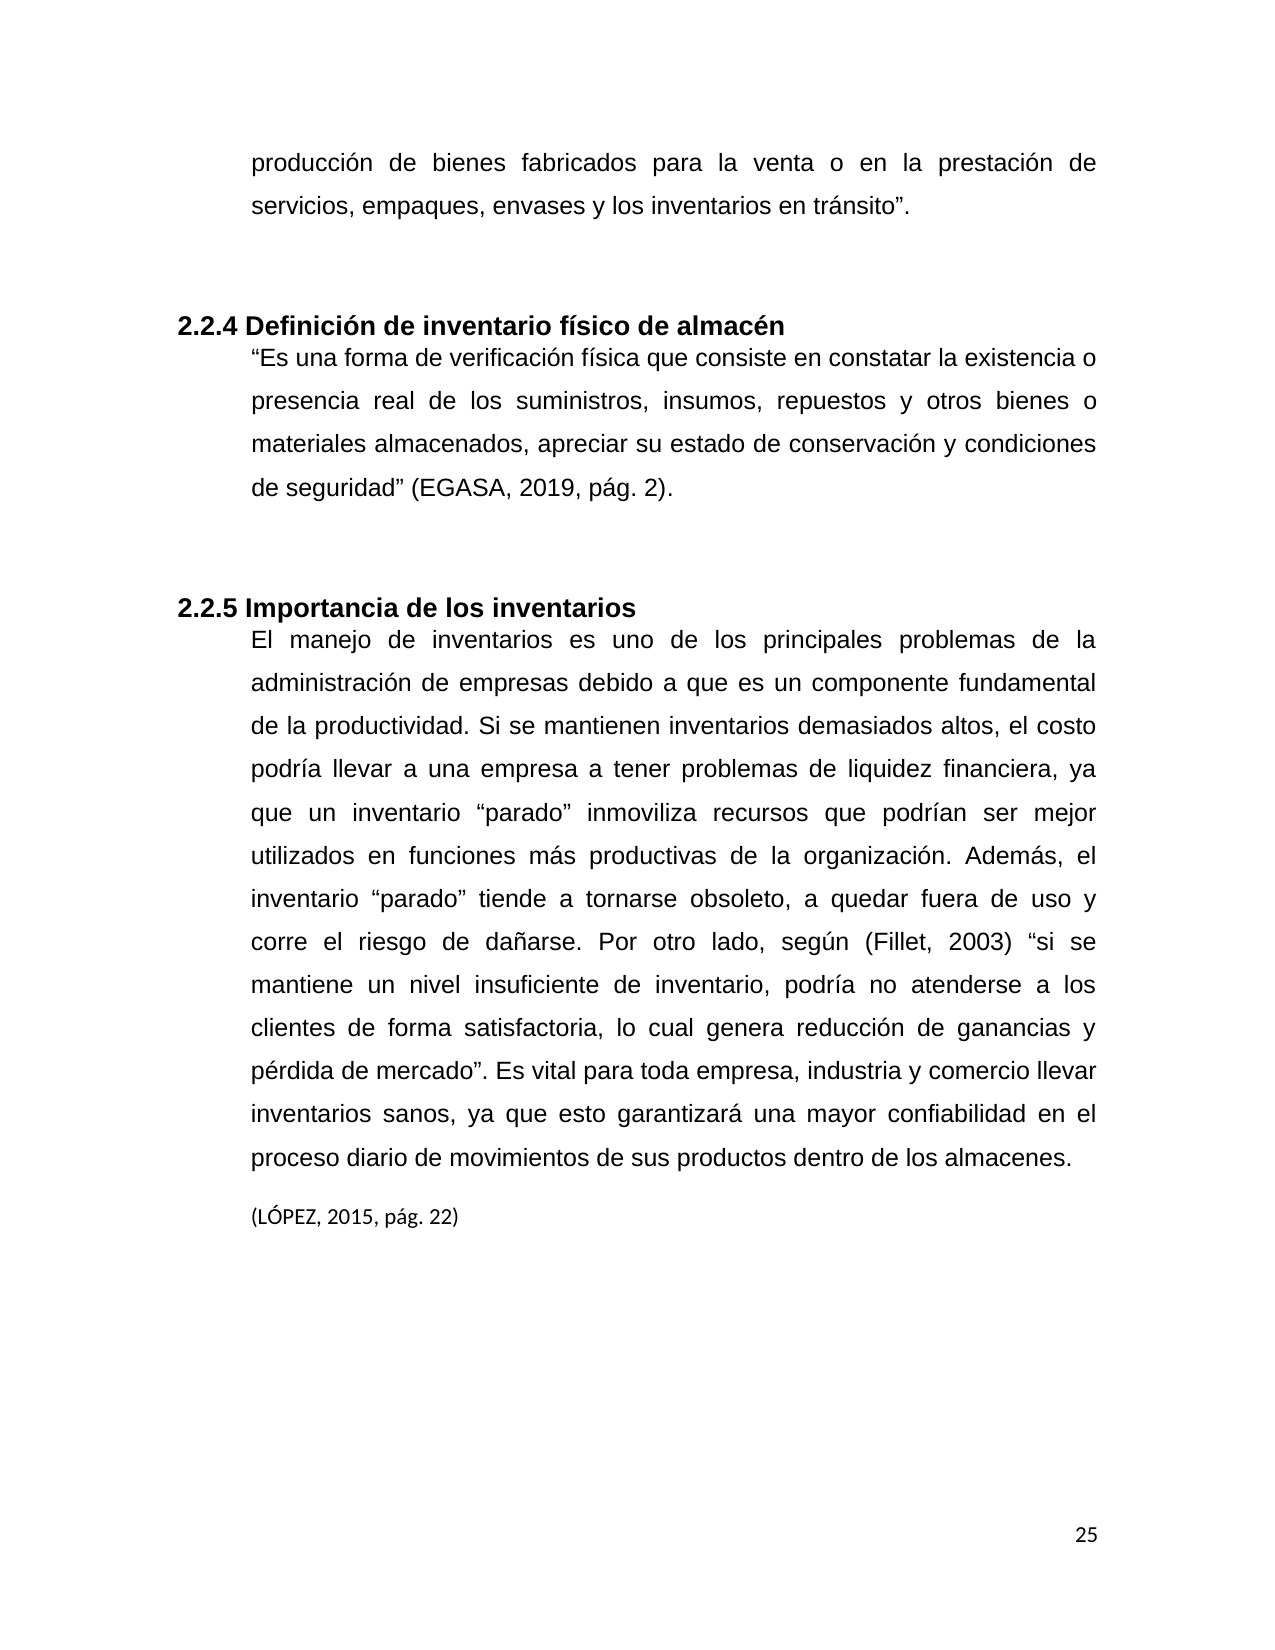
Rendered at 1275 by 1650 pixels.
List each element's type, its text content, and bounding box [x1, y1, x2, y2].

text “Es una forma de verificación física que consiste en constatar la existencia o presencia real de los suministros, insumos, repuestos y otros bienes o materiales almacenados, apreciar su estado de conservación y condiciones de seguridad” . [251, 343, 1098, 501]
text El manejo de inventarios es uno de los principales problemas de la administración de empresas debido a que es un componente fundamental de la productividad. Si se mantienen inventarios demasiados altos, el costo podría llevar a una empresa a tener problemas de liquidez financiera, ya que un inventario “parado” inmoviliza recursos que podrían ser mejor utilizados en funciones más productivas de la organización. Además, el inventario “parado” tiende a tornarse obsoleto, a quedar fuera de uso y corre el riesgo de dañarse. Por otro lado, según (Fillet, 2003) “si se mantiene un nivel insuficiente de inventario, podría no atenderse a los clientes de forma satisfactoria, lo cual genera reducción de ganancias y pérdida de mercado”. Es vital para toda empresa, industria y comercio llevar inventarios sanos, ya que esto garantizará una mayor confiabilidad en el proceso diario de movimientos de sus productos dentro de los almacenes. [251, 625, 1098, 1171]
subtitle 2.2.4 Definición de inventario físico de almacén [177, 310, 1098, 342]
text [251, 148, 1098, 219]
subtitle 2.2.5 Importancia de los inventarios [177, 592, 1098, 623]
